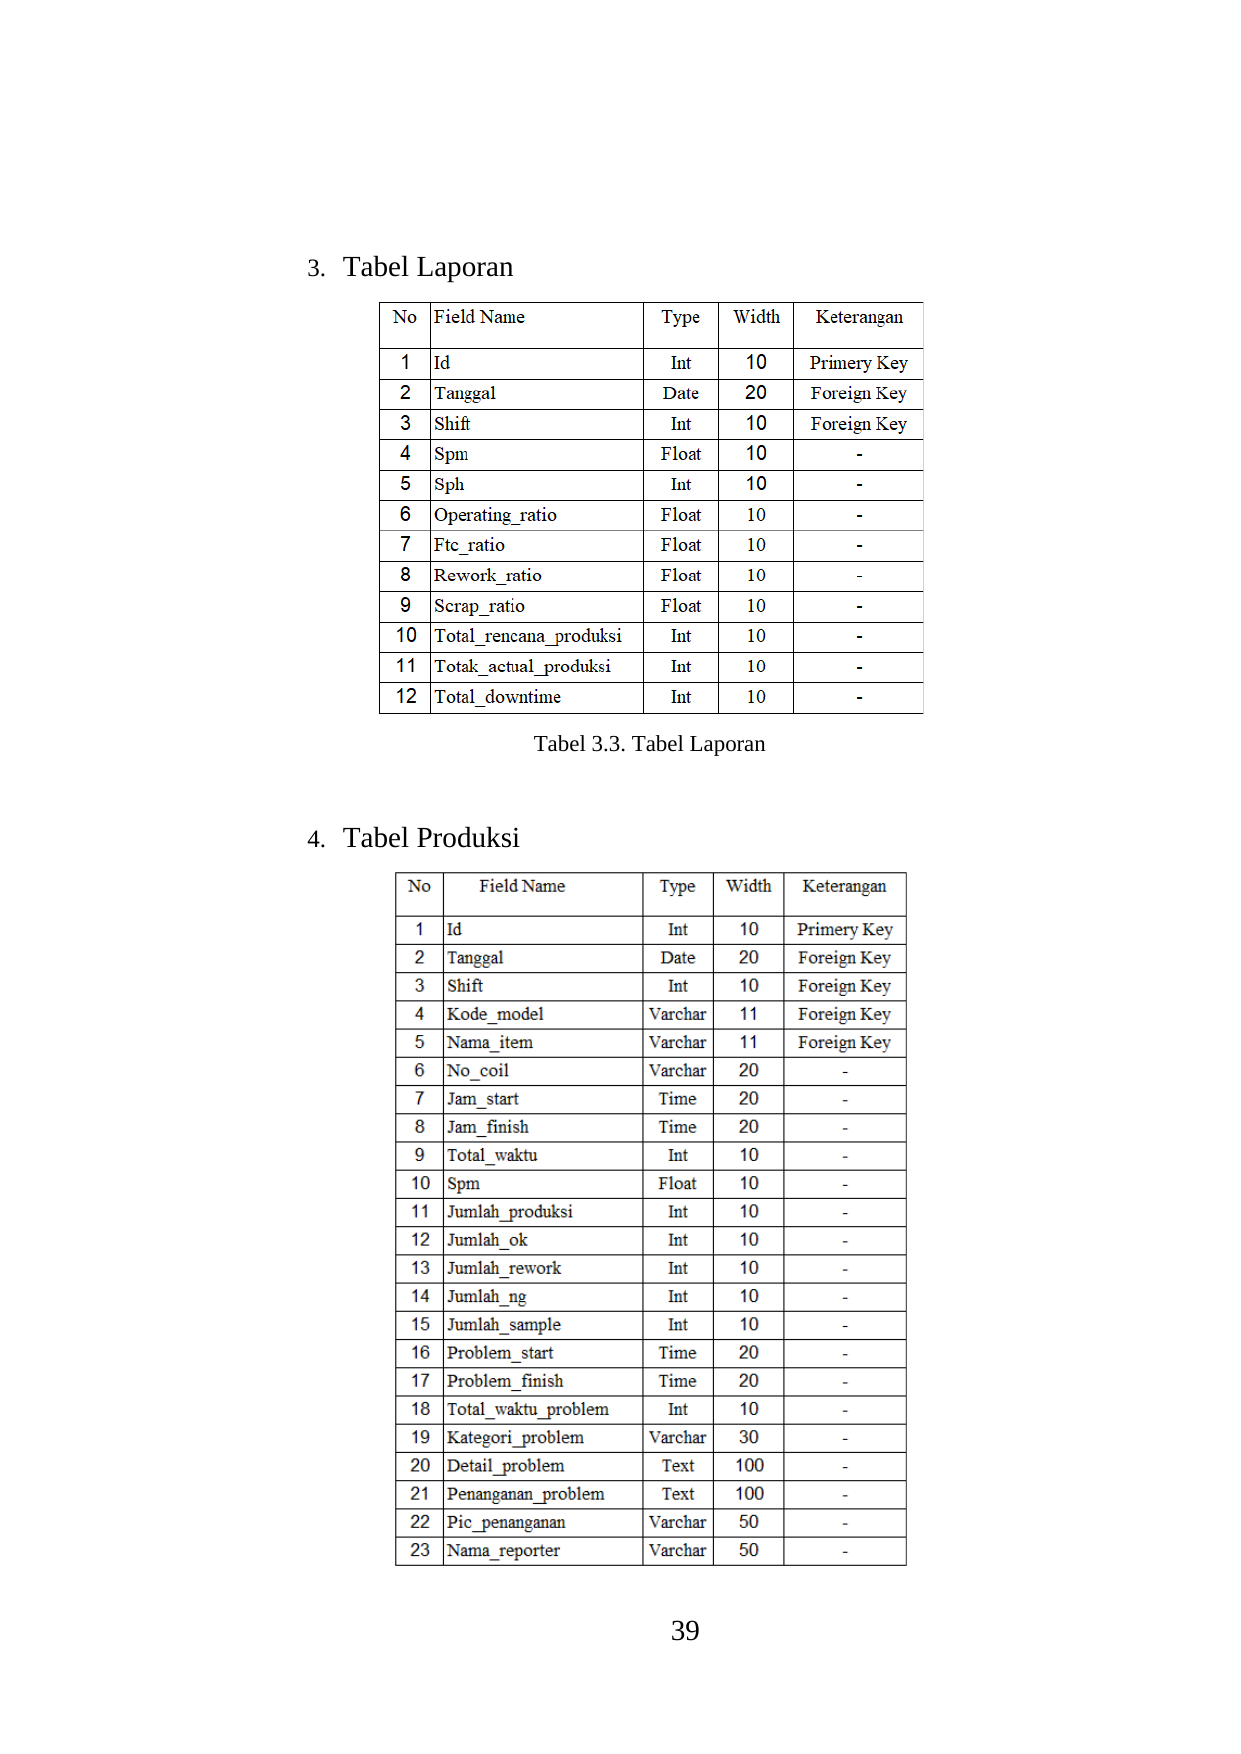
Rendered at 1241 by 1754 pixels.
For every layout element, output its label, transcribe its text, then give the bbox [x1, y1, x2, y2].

subtitle Tabel Laporan [307, 249, 1063, 282]
picture [376, 299, 924, 716]
subtitle Tabel Produksi [307, 820, 1063, 853]
text Tabel 3.3. Tabel Laporan [236, 730, 1063, 757]
picture [392, 870, 907, 1567]
